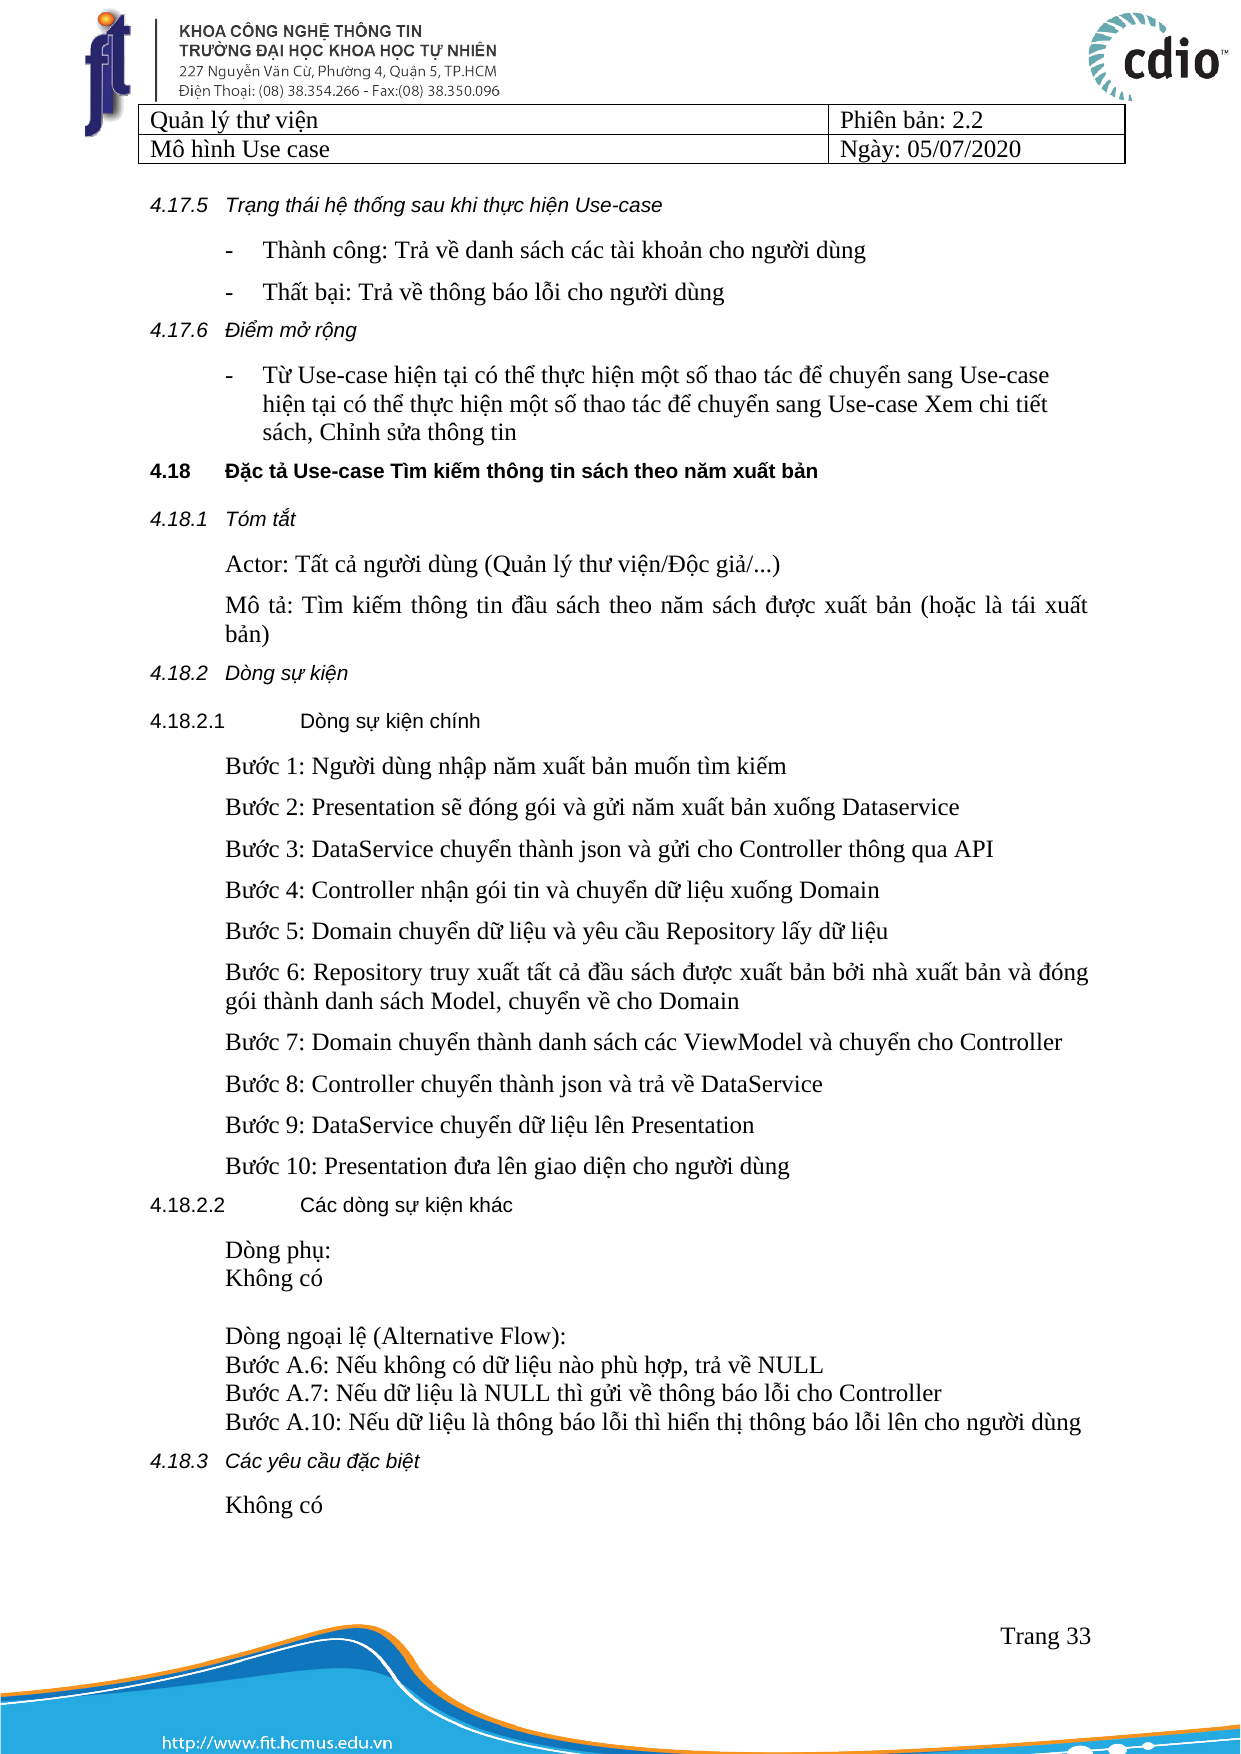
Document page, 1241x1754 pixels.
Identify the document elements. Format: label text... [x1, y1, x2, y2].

text Bước A.10: Nếu dữ liệu là thông báo lỗi thì hiển thị thông báo lỗi lên cho người dùng [150, 1407, 1090, 1436]
picture [0, 1621, 1241, 1754]
picture [829, 135, 1124, 161]
picture [139, 105, 828, 134]
list Thành công: Trả về danh sách các tài khoản cho người dùng [225, 235, 1090, 264]
subtitle Tóm tắt [150, 507, 1090, 531]
text Mô tả: Tìm kiếm thông tin đầu sách theo năm sách được xuất bản (hoặc là tái xuất bản) [225, 591, 1090, 648]
text Dòng ngoại lệ (Alternative Flow): [150, 1321, 1090, 1350]
subtitle Điểm mở rộng [150, 318, 1090, 342]
list Từ Use-case hiện tại có thể thực hiện một số thao tác để chuyển sang Use-case hiện tại có thể thực hiện một số thao tác để chuyển sang Use-case Xem chi tiết sách, Chỉnh sửa thông tin [225, 360, 1090, 446]
subtitle Đặc tả Use-case Tìm kiếm thông tin sách theo năm xuất bản [150, 459, 1090, 483]
picture [829, 105, 1124, 134]
subtitle Các dòng sự kiện khác [150, 1192, 1090, 1216]
text Không có [150, 1263, 1090, 1292]
text Bước 3: DataService chuyển thành json và gửi cho Controller thông qua API [225, 834, 1090, 862]
text Không có [225, 1491, 1090, 1519]
text Bước 2: Presentation sẽ đóng gói và gửi năm xuất bản xuống Dataservice [225, 792, 1090, 821]
text Bước 9: DataService chuyển dữ liệu lên Presentation [225, 1110, 1090, 1139]
subtitle Các yêu cầu đặc biệt [150, 1448, 1090, 1472]
text Dòng phụ: [150, 1235, 1090, 1263]
picture [139, 135, 828, 161]
text Bước 5: Domain chuyển dữ liệu và yêu cầu Repository lấy dữ liệu [225, 916, 1090, 945]
text Bước 1: Người dùng nhập năm xuất bản muốn tìm kiếm [225, 751, 1090, 780]
text Bước 8: Controller chuyển thành json và trả về DataService [225, 1069, 1090, 1097]
text Bước 7: Domain chuyển thành danh sách các ViewModel và chuyển cho Controller [225, 1027, 1090, 1056]
text Bước 6: Repository truy xuất tất cả đầu sách được xuất bản bởi nhà xuất bản và đóng gói thành danh sách Model, chuyển về cho Domain [225, 957, 1090, 1015]
subtitle Dòng sự kiện chính [150, 709, 1090, 733]
text Bước A.7: Nếu dữ liệu là NULL thì gửi về thông báo lỗi cho Controller [150, 1378, 1090, 1407]
text Bước A.6: Nếu không có dữ liệu nào phù hợp, trả về NULL [150, 1350, 1090, 1378]
subtitle Dòng sự kiện [150, 661, 1090, 684]
text Bước 10: Presentation đưa lên giao diện cho người dùng [225, 1151, 1090, 1180]
picture [61, 1, 1241, 161]
text Bước 4: Controller nhận gói tin và chuyển dữ liệu xuống Domain [225, 875, 1090, 904]
list Thất bại: Trả về thông báo lỗi cho người dùng [225, 277, 1090, 305]
text Actor: Tất cả người dùng (Quản lý thư viện/Độc giả/...) [225, 549, 1090, 578]
subtitle Trạng thái hệ thống sau khi thực hiện Use-case [150, 193, 1090, 217]
